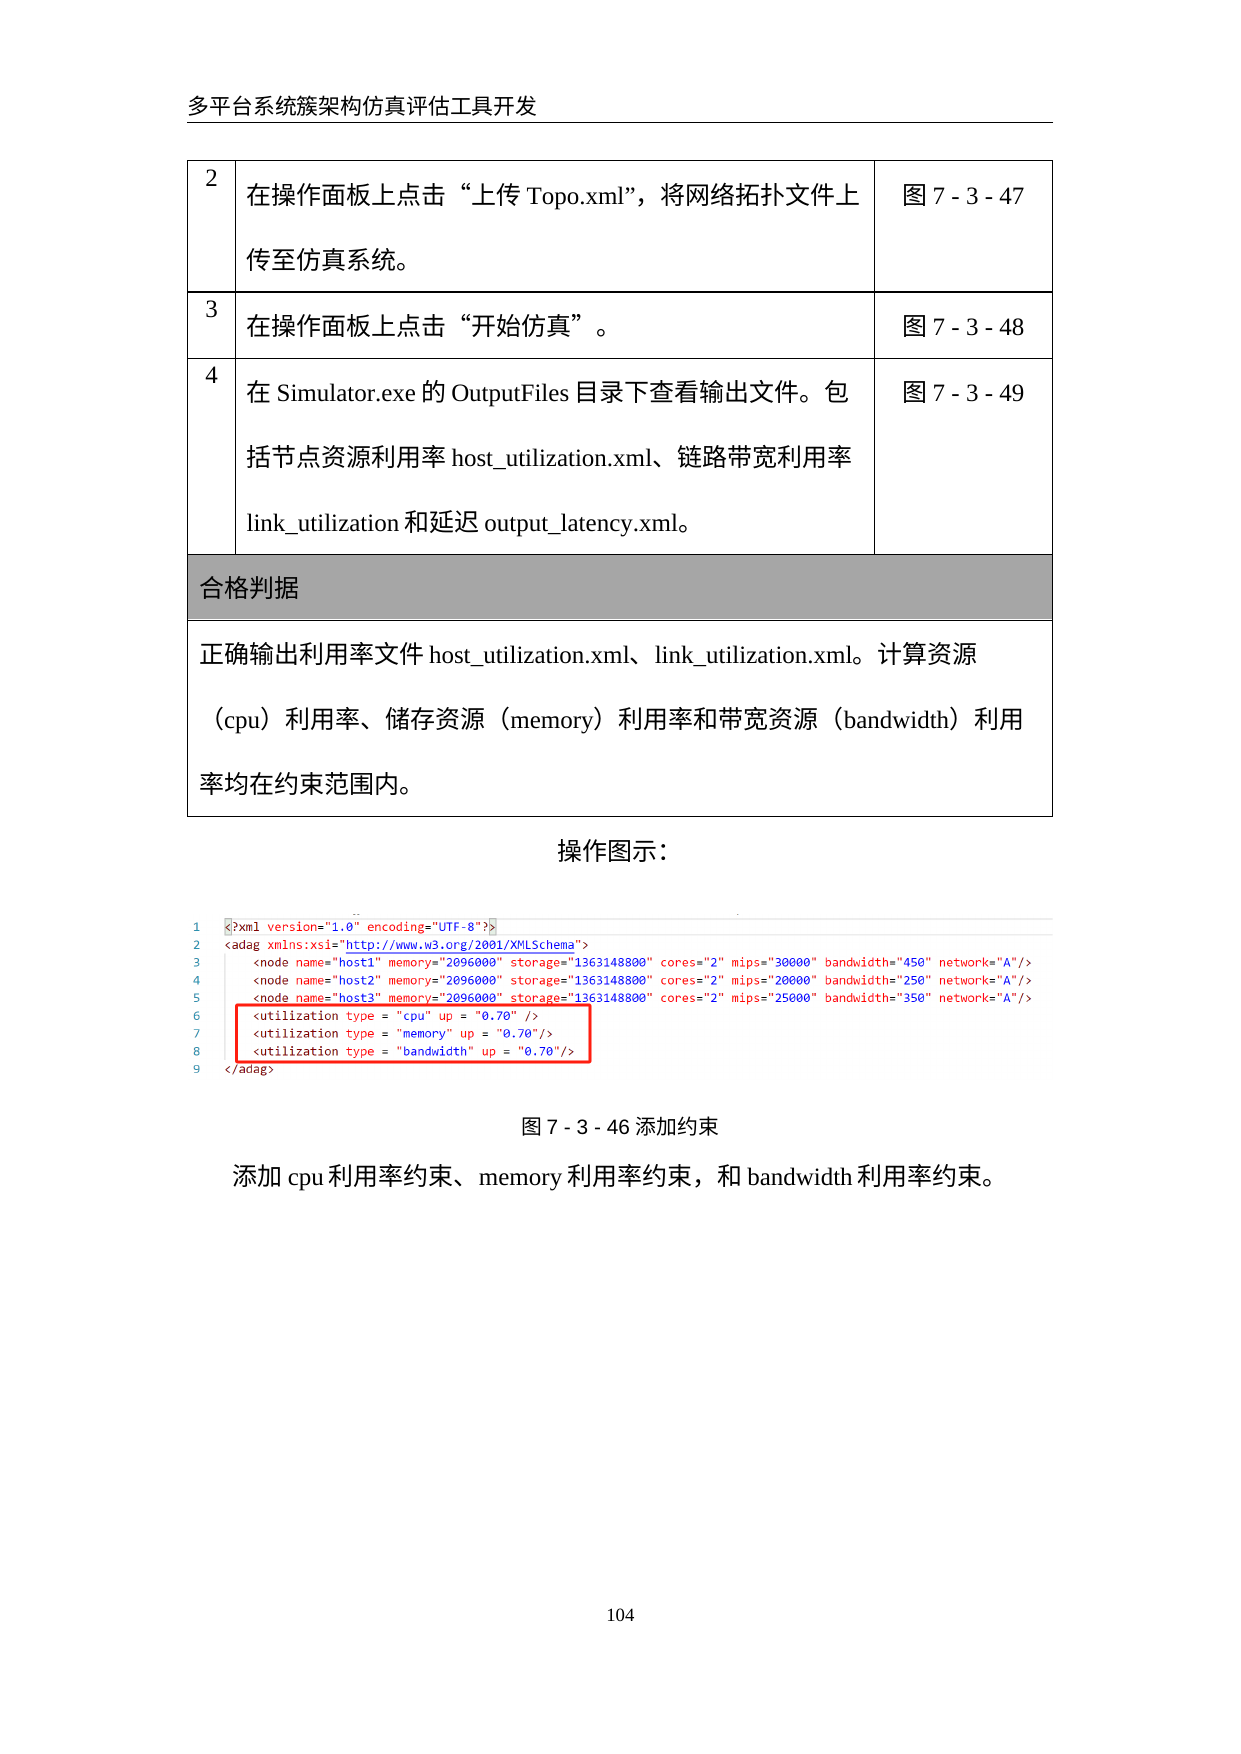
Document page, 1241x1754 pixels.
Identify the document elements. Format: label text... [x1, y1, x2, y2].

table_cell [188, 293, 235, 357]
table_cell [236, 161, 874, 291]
picture [187, 914, 1053, 1080]
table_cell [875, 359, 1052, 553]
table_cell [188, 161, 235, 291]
text 图7 - 3 - 46 添加约束 [187, 1109, 1053, 1142]
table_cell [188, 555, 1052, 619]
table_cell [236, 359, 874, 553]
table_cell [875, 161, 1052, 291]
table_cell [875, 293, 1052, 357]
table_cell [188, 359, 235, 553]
text 操作图示： [187, 817, 1053, 882]
text 添加cpu利用率约束、memory利用率约束，和bandwidth利用率约束。 [187, 1142, 1053, 1207]
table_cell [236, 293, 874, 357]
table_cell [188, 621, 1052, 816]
